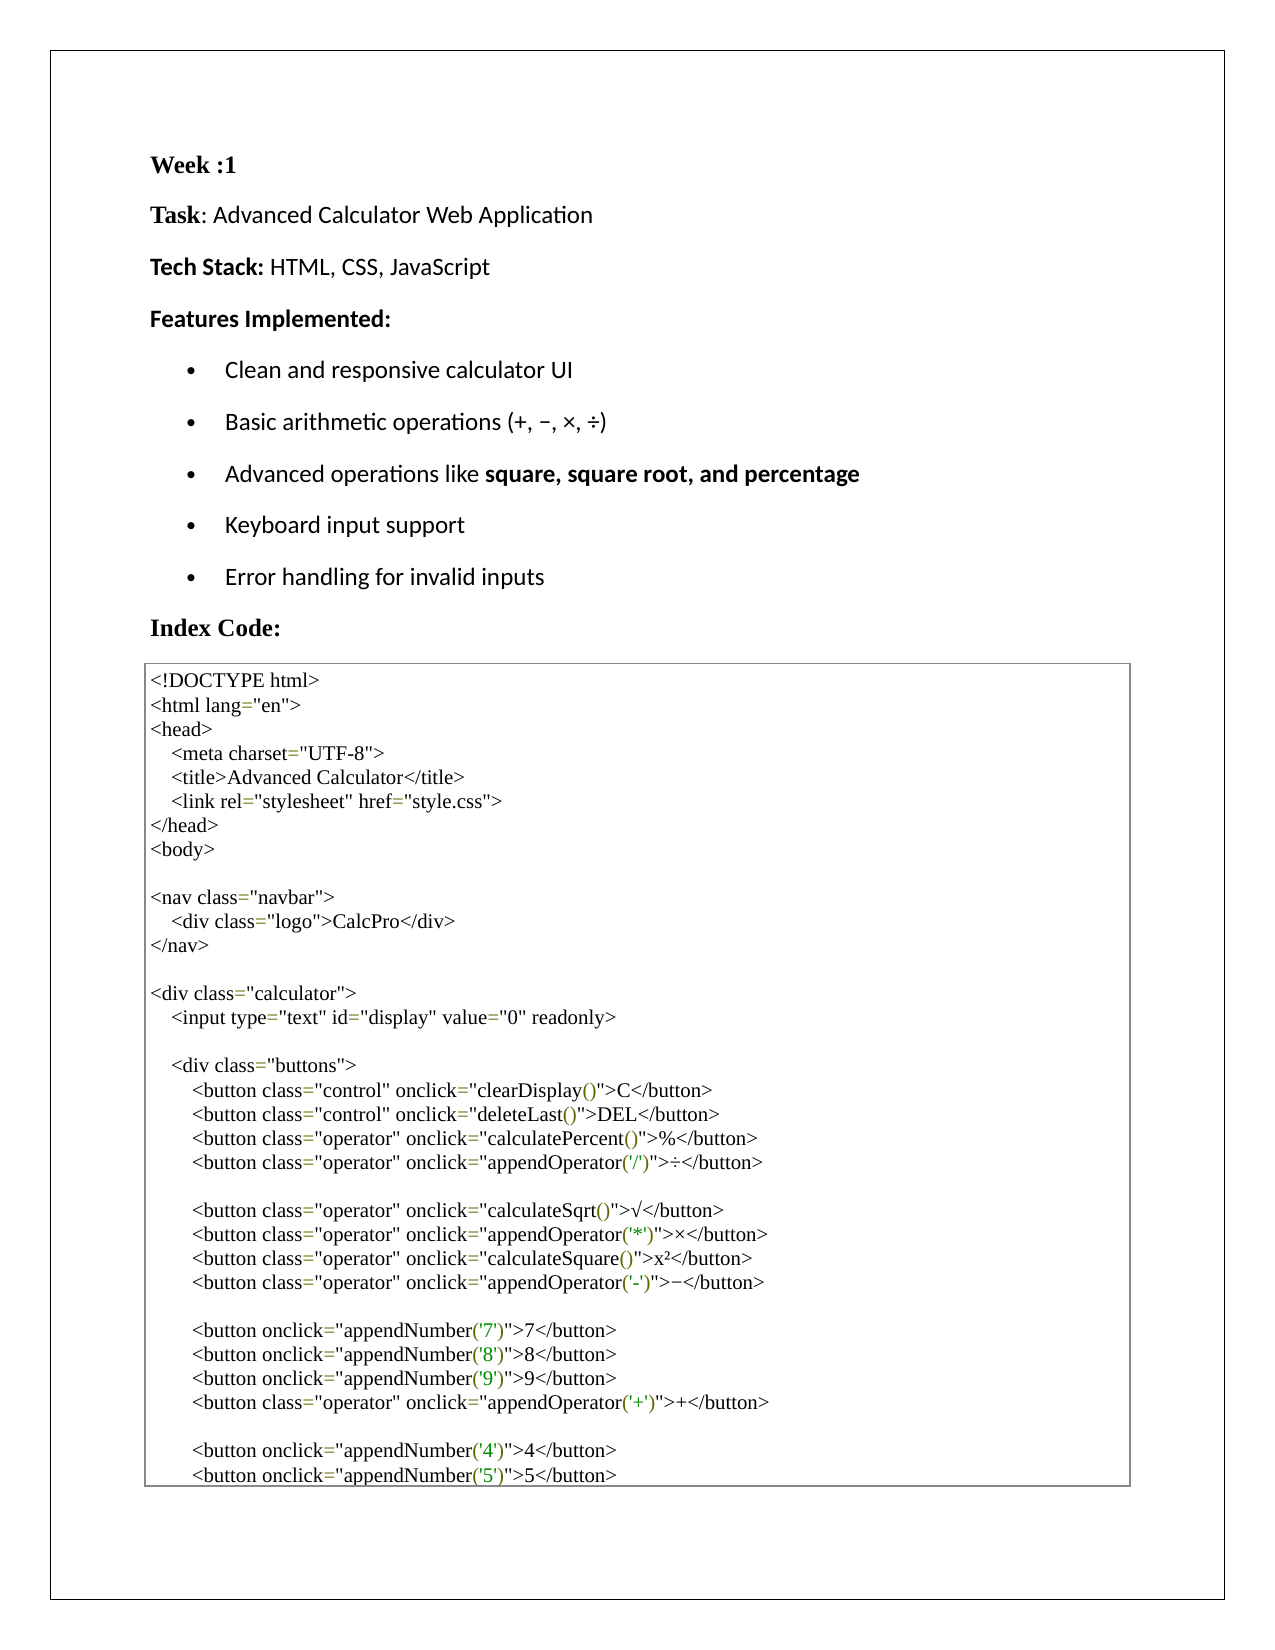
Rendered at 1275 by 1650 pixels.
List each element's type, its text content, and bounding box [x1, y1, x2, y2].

text <html lang="en"> [150, 692, 1125, 717]
text <body> [150, 837, 1125, 861]
text <button class="operator" onclick="calculateSquare()">x²</button> [150, 1246, 1125, 1270]
text Task: Advanced Calculator Web Application [150, 200, 1125, 230]
text <meta charset="UTF-8"> [150, 741, 1125, 765]
text <button class="operator" onclick="calculatePercent()">%</button> [150, 1126, 1125, 1150]
text <button onclick="appendNumber('9')">9</button> [150, 1366, 1125, 1390]
list Basic arithmetic operations (+, −, ×, ÷) [187, 406, 1125, 437]
text </head> [150, 813, 1125, 837]
text <div class="logo">CalcPro</div> [150, 909, 1125, 933]
text <button class="operator" onclick="appendOperator('+')">+</button> [150, 1390, 1125, 1414]
text </nav> [150, 933, 1125, 957]
text <input type="text" id="display" value="0" readonly> [150, 1005, 1125, 1029]
text <button class="operator" onclick="appendOperator('/')">÷</button> [150, 1150, 1125, 1174]
text <button class="control" onclick="deleteLast()">DEL</button> [150, 1102, 1125, 1126]
text <!DOCTYPE html> [146, 664, 1129, 692]
text <title>Advanced Calculator</title> [150, 765, 1125, 789]
text <button class="operator" onclick="appendOperator('-')">−</button> [150, 1270, 1125, 1294]
list Advanced operations like square, square root, and percentage [187, 458, 1125, 488]
text <button class="operator" onclick="appendOperator('*')">×</button> [150, 1222, 1125, 1246]
text Week :1 [150, 150, 1125, 179]
text Tech Stack: HTML, CSS, JavaScript [150, 251, 1125, 282]
text <button onclick="appendNumber('7')">7</button> [150, 1318, 1125, 1342]
text <div class="buttons"> [150, 1053, 1125, 1077]
text Index Code: [150, 613, 1125, 642]
text <button onclick="appendNumber('8')">8</button> [150, 1342, 1125, 1366]
text <link rel="stylesheet" href="style.css"> [150, 789, 1125, 813]
text <nav class="navbar"> [150, 885, 1125, 909]
list Error handling for invalid inputs [187, 561, 1125, 592]
text <button class="control" onclick="clearDisplay()">C</button> [150, 1077, 1125, 1102]
text <button onclick="appendNumber('4')">4</button> [150, 1438, 1125, 1462]
text <div class="calculator"> [150, 981, 1125, 1005]
text <button class="operator" onclick="calculateSqrt()">√</button> [150, 1198, 1125, 1222]
text Features Implemented: [150, 303, 1125, 333]
list Keyboard input support [187, 510, 1125, 540]
list Clean and responsive calculator UI [187, 355, 1125, 385]
text <button onclick="appendNumber('5')">5</button> [150, 1462, 1125, 1485]
text <head> [150, 717, 1125, 741]
